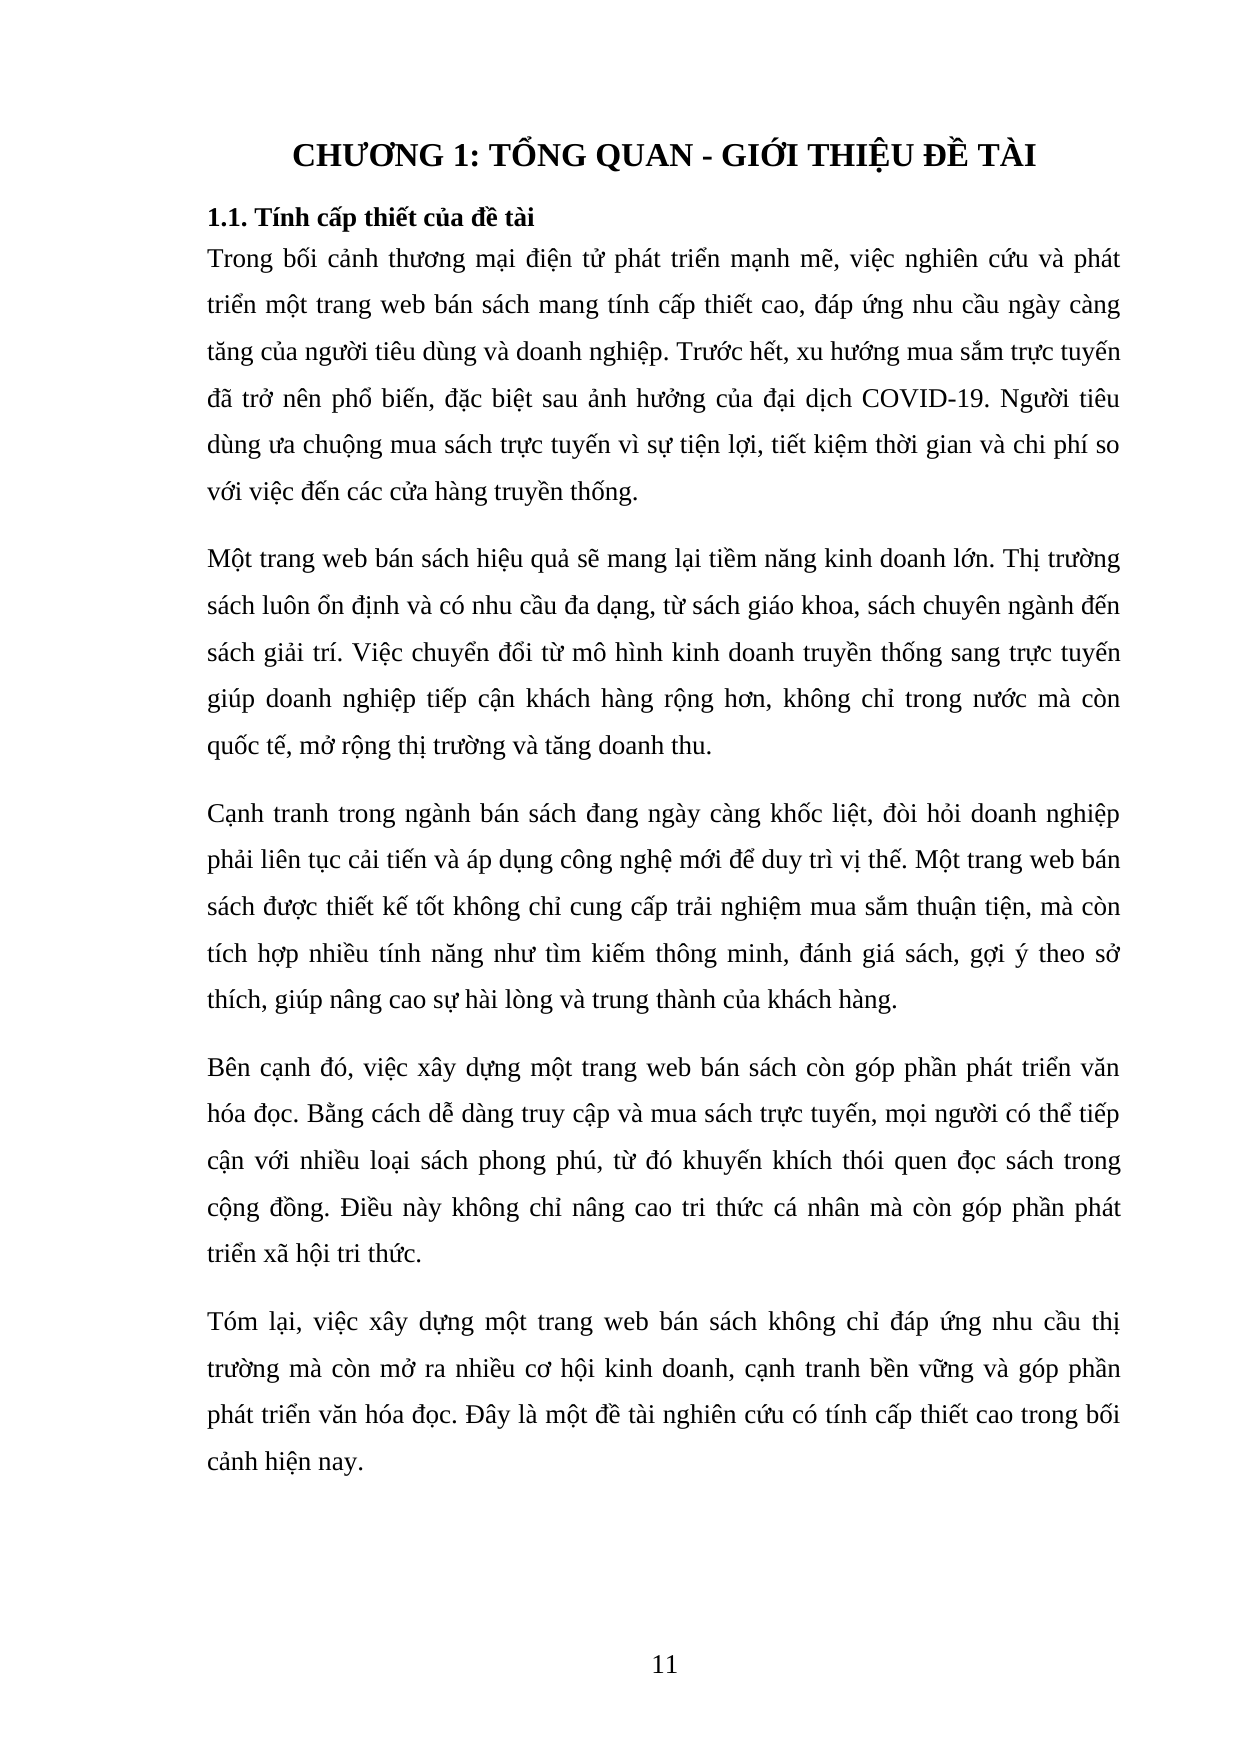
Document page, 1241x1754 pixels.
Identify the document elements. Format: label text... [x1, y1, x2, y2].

text Trong bối cảnh thương mại điện tử phát triển mạnh mẽ, việc nghiên cứu và phát triển một trang web bán sách mang tính cấp thiết cao, đáp ứng nhu cầu ngày càng tăng của người tiêu dùng và doanh nghiệp. Trước hết, xu hướng mua sắm trực tuyến đã trở nên phổ biến, đặc biệt sau ảnh hưởng của đại dịch COVID-19. Người tiêu dùng ưa chuộng mua sách trực tuyến vì sự tiện lợi, tiết kiệm thời gian và chi phí so với việc đến các cửa hàng truyền thống. [207, 242, 1122, 506]
text Cạnh tranh trong ngành bán sách đang ngày càng khốc liệt, đòi hỏi doanh nghiệp phải liên tục cải tiến và áp dụng công nghệ mới để duy trì vị thế. Một trang web bán sách được thiết kế tốt không chỉ cung cấp trải nghiệm mua sắm thuận tiện, mà còn tích hợp nhiều tính năng như tìm kiếm thông minh, đánh giá sách, gợi ý theo sở thích, giúp nâng cao sự hài lòng và trung thành của khách hàng. [207, 797, 1122, 1014]
text Tóm lại, việc xây dựng một trang web bán sách không chỉ đáp ứng nhu cầu thị trường mà còn mở ra nhiều cơ hội kinh doanh, cạnh tranh bền vững và góp phần phát triển văn hóa đọc. Đây là một đề tài nghiên cứu có tính cấp thiết cao trong bối cảnh hiện nay. [207, 1305, 1122, 1476]
text Một trang web bán sách hiệu quả sẽ mang lại tiềm năng kinh doanh lớn. Thị trường sách luôn ổn định và có nhu cầu đa dạng, từ sách giáo khoa, sách chuyên ngành đến sách giải trí. Việc chuyển đổi từ mô hình kinh doanh truyền thống sang trực tuyến giúp doanh nghiệp tiếp cận khách hàng rộng hơn, không chỉ trong nước mà còn quốc tế, mở rộng thị trường và tăng doanh thu. [207, 542, 1122, 760]
subtitle TỔNG QUAN - GIỚI THIỆU ĐỀ TÀI [207, 135, 1122, 173]
text Bên cạnh đó, việc xây dựng một trang web bán sách còn góp phần phát triển văn hóa đọc. Bằng cách dễ dàng truy cập và mua sách trực tuyến, mọi người có thể tiếp cận với nhiều loại sách phong phú, từ đó khuyến khích thói quen đọc sách trong cộng đồng. Điều này không chỉ nâng cao tri thức cá nhân mà còn góp phần phát triển xã hội tri thức. [207, 1051, 1122, 1269]
subtitle Tính cấp thiết của đề tài [207, 201, 1122, 232]
